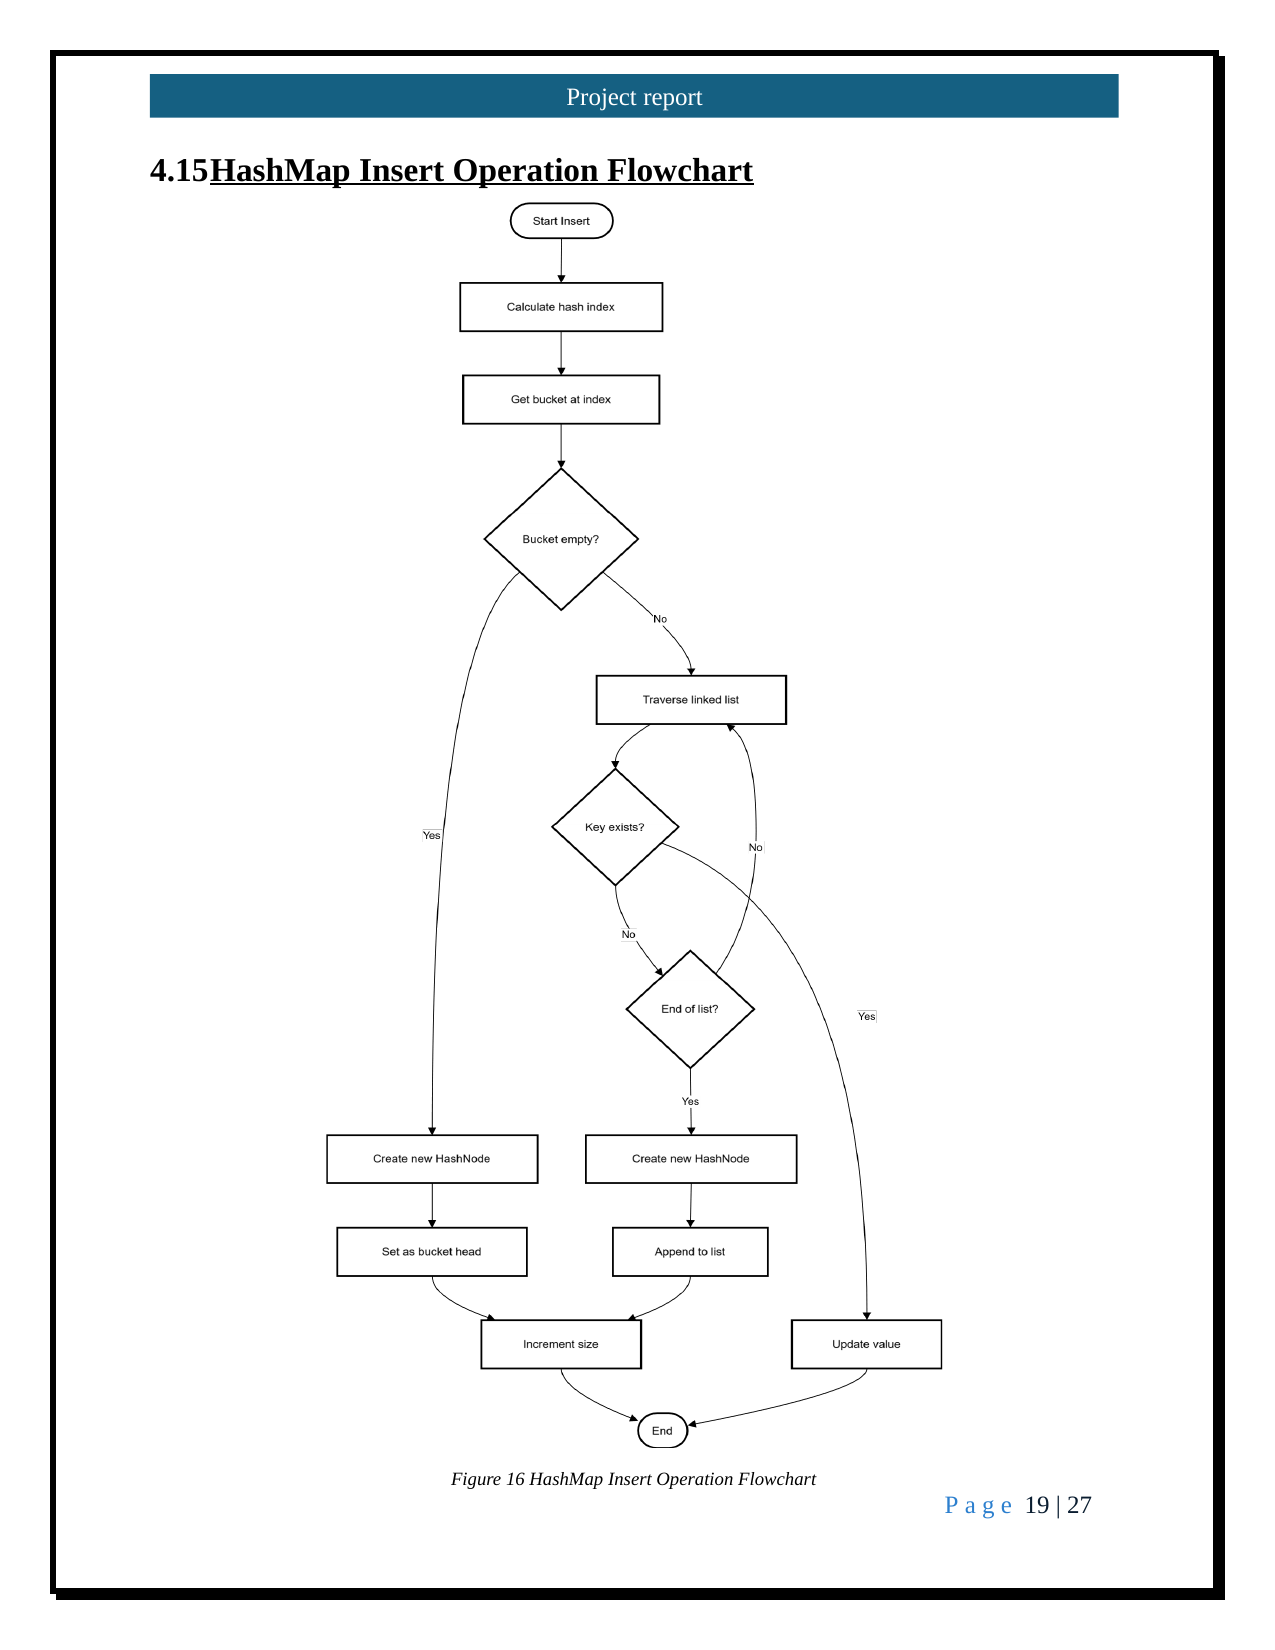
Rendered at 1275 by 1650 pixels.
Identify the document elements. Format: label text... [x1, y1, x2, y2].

picture [326, 202, 943, 1448]
text Figure 16 HashMap Insert Operation Flowchart [150, 1468, 1119, 1490]
subtitle HashMap Insert Operation Flowchart [150, 150, 1119, 188]
